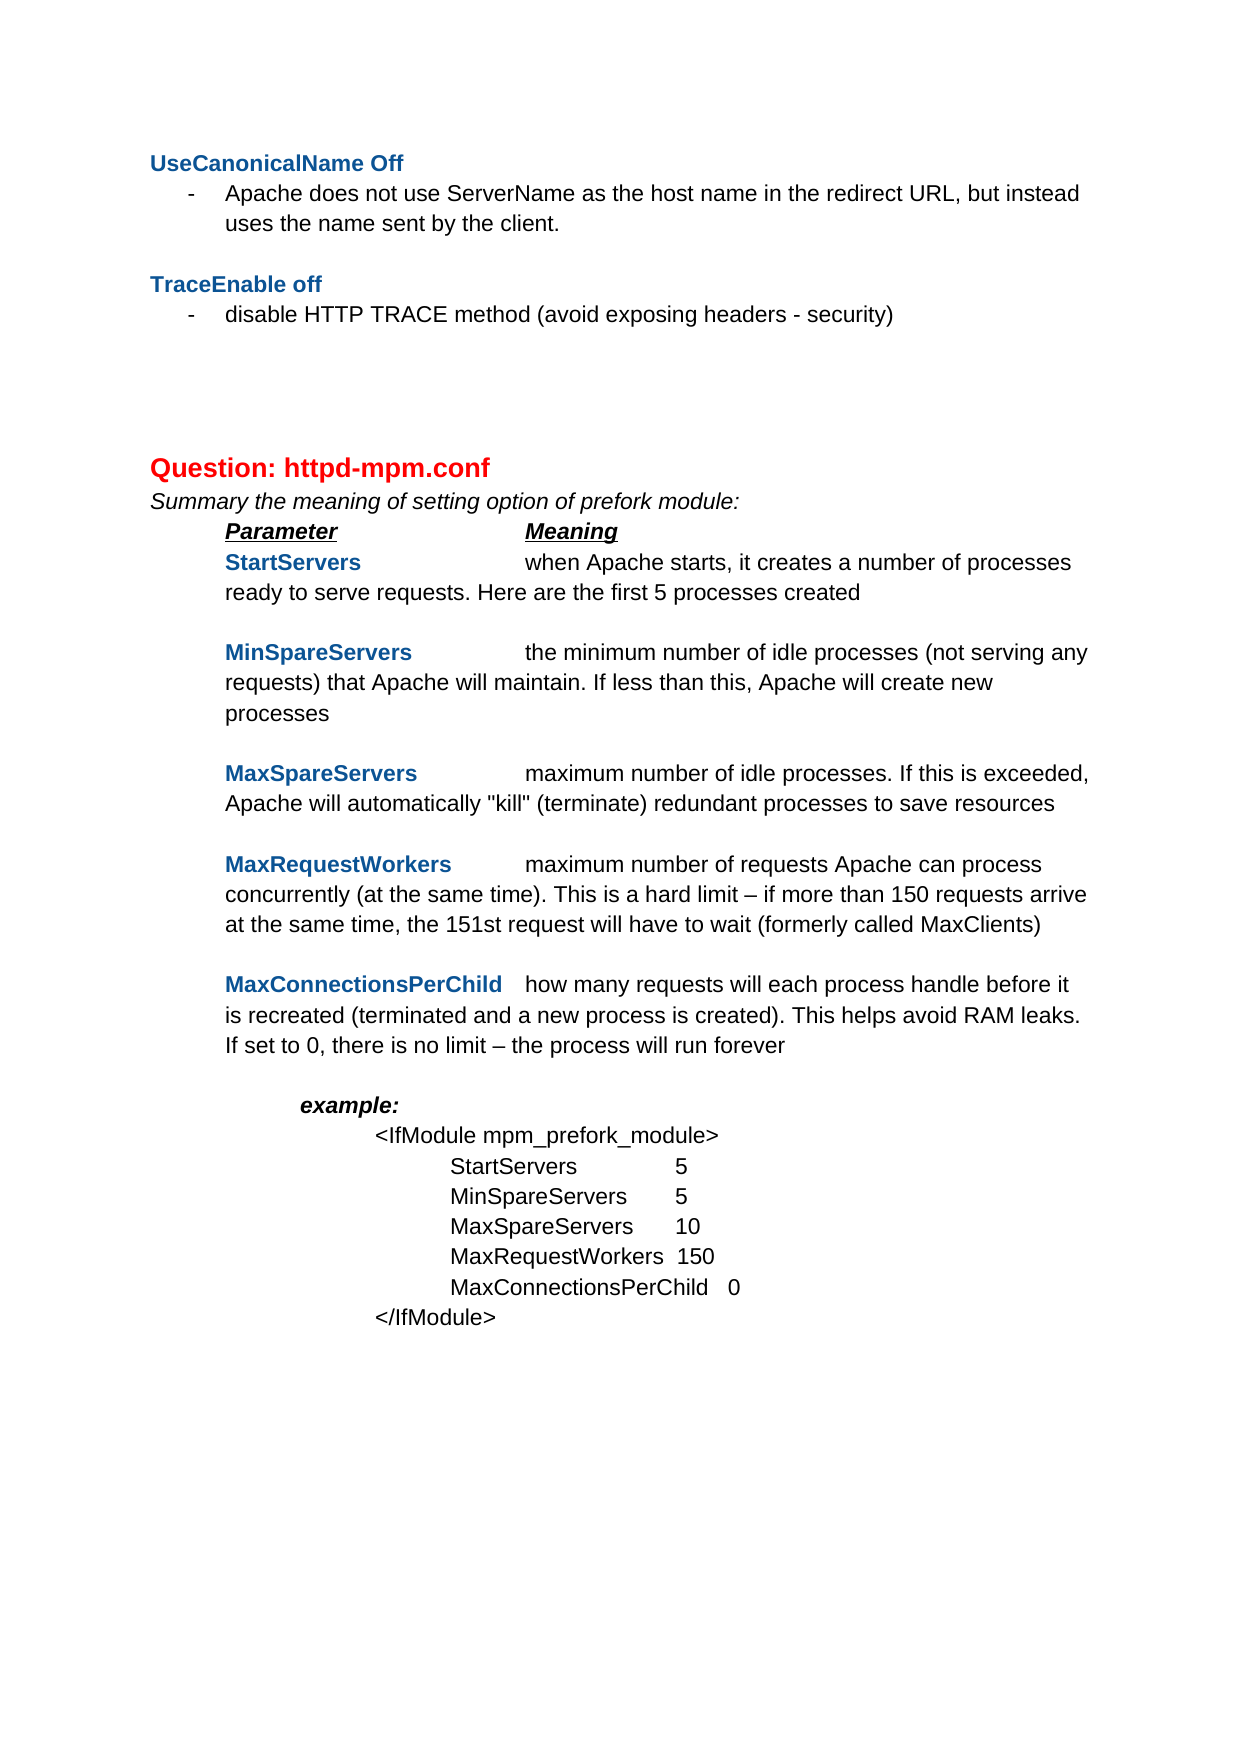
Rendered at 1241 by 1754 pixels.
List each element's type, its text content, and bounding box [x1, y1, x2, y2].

text MaxConnectionsPerChild how many requests will each process handle before it is recreated (terminated and a new process is created). This helps avoid RAM leaks. If set to 0, there is no limit – the process will run forever [225, 971, 1090, 1058]
list disable HTTP TRACE method (avoid exposing headers - security) [187, 301, 1090, 358]
text TraceEnable off [150, 271, 1090, 297]
text Question: httpd-mpm.conf [150, 452, 1090, 483]
text MaxConnectionsPerChild 0 [375, 1273, 1090, 1300]
text MaxSpareServers 10 [375, 1213, 1090, 1239]
text Parameter Meaning [225, 518, 1090, 544]
text StartServers 5 [375, 1153, 1090, 1179]
text example: [300, 1092, 1090, 1118]
text <IfModule mpm_prefork_module> [375, 1122, 1090, 1149]
text UseCanonicalName Off [150, 150, 1090, 176]
text MinSpareServers 5 [375, 1183, 1090, 1209]
text </IfModule> [375, 1304, 1090, 1330]
text MaxSpareServers maximum number of idle processes. If this is exceeded, Apache will automatically "kill" (terminate) redundant processes to save resources [225, 760, 1090, 816]
text Summary the meaning of setting option of prefork module: [150, 488, 1090, 514]
text MaxRequestWorkers maximum number of requests Apache can process concurrently (at the same time). This is a hard limit – if more than 150 requests arrive at the same time, the 151st request will have to wait (formerly called MaxClients) [225, 851, 1090, 937]
list Apache does not use ServerName as the host name in the redirect URL, but instead uses the name sent by the client. [187, 180, 1090, 237]
text MinSpareServers the minimum number of idle processes (not serving any requests) that Apache will maintain. If less than this, Apache will create new processes [225, 639, 1090, 726]
text MaxRequestWorkers 150 [375, 1243, 1090, 1269]
text StartServers when Apache starts, it creates a number of processes ready to serve requests. Here are the first 5 processes created [225, 548, 1090, 605]
